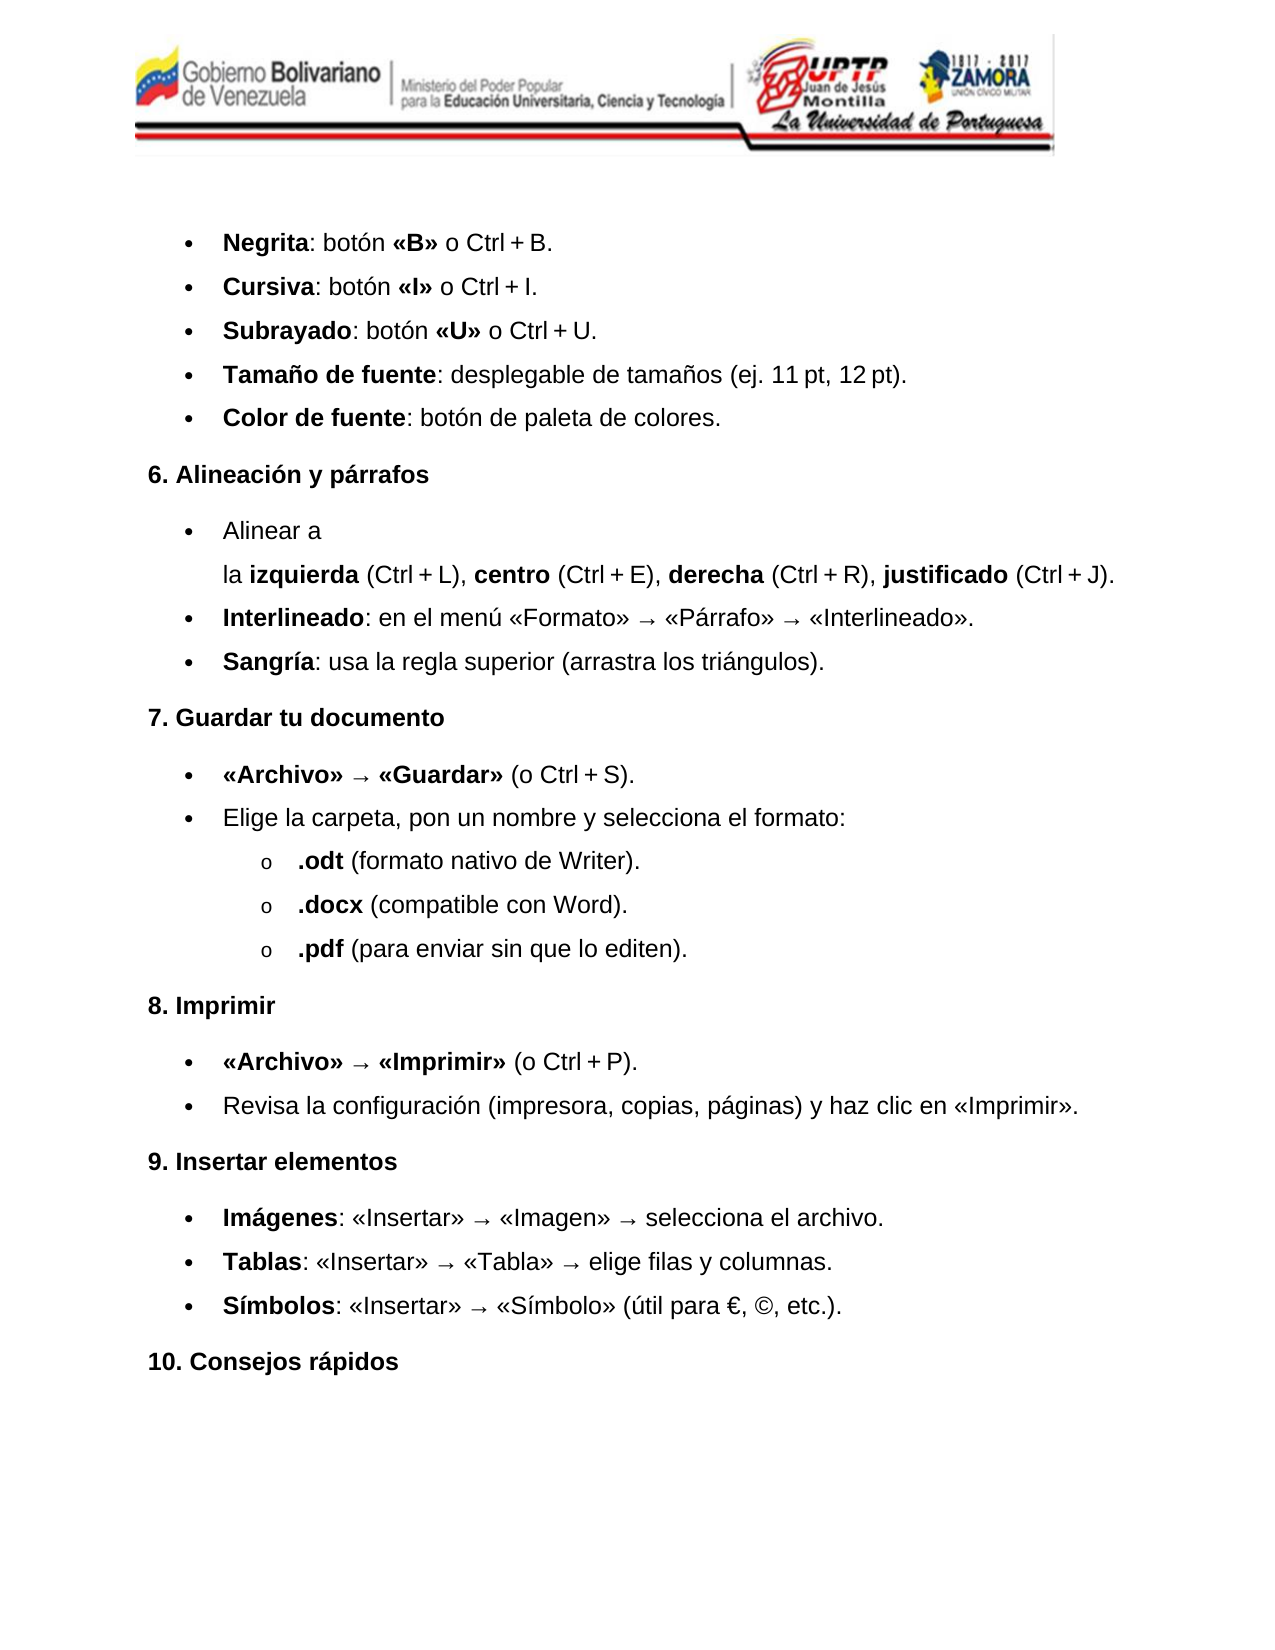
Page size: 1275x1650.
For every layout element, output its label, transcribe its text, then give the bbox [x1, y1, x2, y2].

text 6. Alineación y párrafos [148, 444, 1127, 488]
list Cursiva: botón «I» o Ctrl + I. [185, 257, 1127, 301]
list Elige la carpeta, pon un nombre y selecciona el formato: [185, 788, 1127, 832]
list Revisa la configuración (impresora, copias, páginas) y haz clic en «Imprimir». [185, 1076, 1127, 1119]
text 7. Guardar tu documento [148, 688, 1127, 732]
list Negrita: botón «B» o Ctrl + B. [185, 213, 1127, 257]
text 8. Imprimir [148, 976, 1127, 1019]
list Interlineado: en el menú «Formato» → «Párrafo» → «Interlineado». [185, 588, 1127, 632]
list Tamaño de fuente: desplegable de tamaños (ej. 11 pt, 12 pt). [185, 344, 1127, 388]
text 10. Consejos rápidos [148, 1332, 1127, 1376]
picture [135, 34, 1056, 158]
list Alinear a la izquierda (Ctrl + L), centro (Ctrl + E), derecha (Ctrl + R), justificado (Ctrl + J). [185, 501, 1127, 588]
text 9. Insertar elementos [148, 1132, 1127, 1176]
list .docx (compatible con Word). [260, 876, 1127, 919]
list «Archivo» → «Guardar» (o Ctrl + S). [185, 744, 1127, 788]
list Tablas: «Insertar» → «Tabla» → elige filas y columnas. [185, 1232, 1127, 1276]
list .pdf (para enviar sin que lo editen). [260, 919, 1127, 963]
list Sangría: usa la regla superior (arrastra los triángulos). [185, 632, 1127, 676]
list Símbolos: «Insertar» → «Símbolo» (útil para €, ©, etc.). [185, 1276, 1127, 1319]
list Subrayado: botón «U» o Ctrl + U. [185, 301, 1127, 344]
list Color de fuente: botón de paleta de colores. [185, 388, 1127, 432]
list «Archivo» → «Imprimir» (o Ctrl + P). [185, 1032, 1127, 1076]
list Imágenes: «Insertar» → «Imagen» → selecciona el archivo. [185, 1188, 1127, 1232]
list .odt (formato nativo de Writer). [260, 832, 1127, 876]
